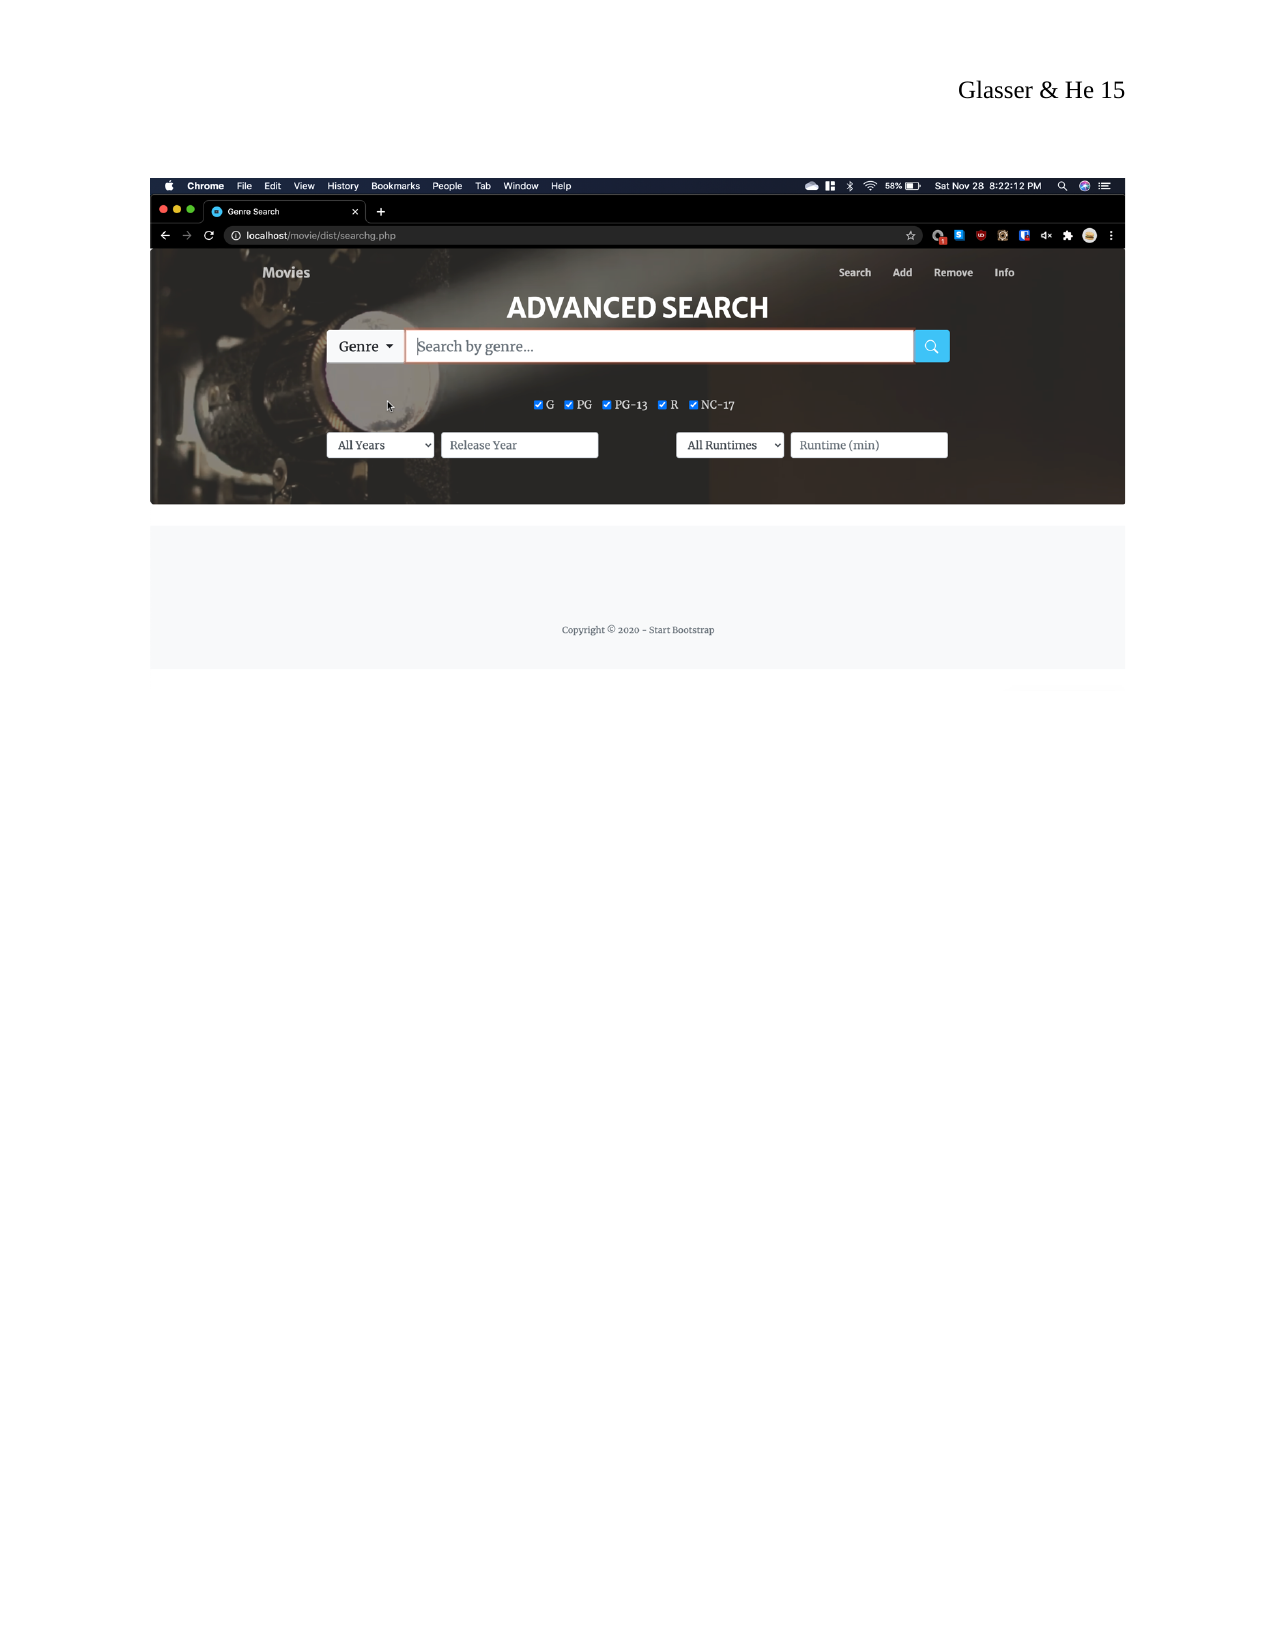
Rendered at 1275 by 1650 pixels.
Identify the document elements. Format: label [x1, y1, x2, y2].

picture [150, 178, 1125, 691]
